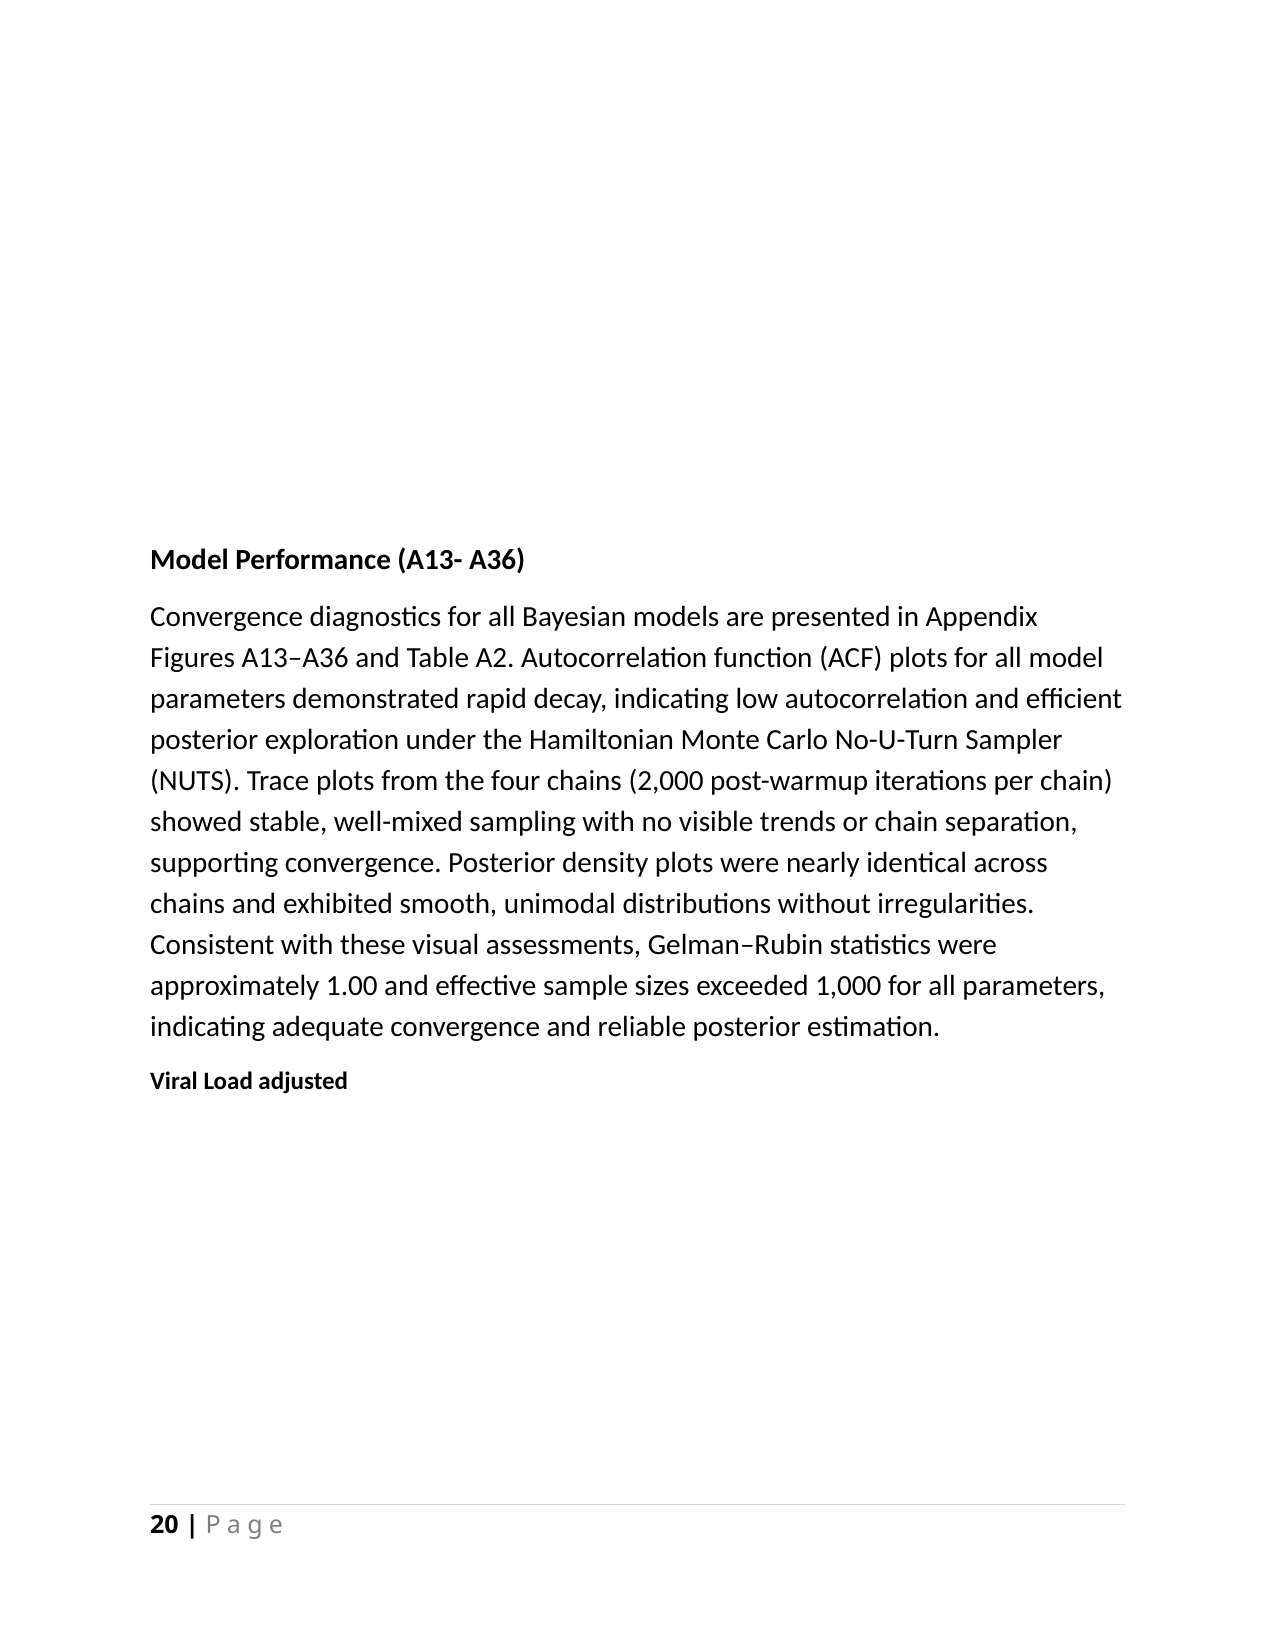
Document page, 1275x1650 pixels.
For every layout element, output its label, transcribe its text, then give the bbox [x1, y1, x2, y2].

text Viral Load adjusted [150, 1065, 1125, 1096]
text Convergence diagnostics for all Bayesian models are presented in Appendix Figures A13–A36 and Table A2. Autocorrelation function (ACF) plots for all model parameters demonstrated rapid decay, indicating low autocorrelation and efficient posterior exploration under the Hamiltonian Monte Carlo No-U-Turn Sampler (NUTS). Trace plots from the four chains (2,000 post-warmup iterations per chain) showed stable, well-mixed sampling with no visible trends or chain separation, supporting convergence. Posterior density plots were nearly identical across chains and exhibited smooth, unimodal distributions without irregularities. Consistent with these visual assessments, Gelman–Rubin statistics were approximately 1.00 and effective sample sizes exceeded 1,000 for all parameters, indicating adequate convergence and reliable posterior estimation. [150, 598, 1125, 1043]
text Model Performance (A13- A36) [150, 541, 1125, 576]
